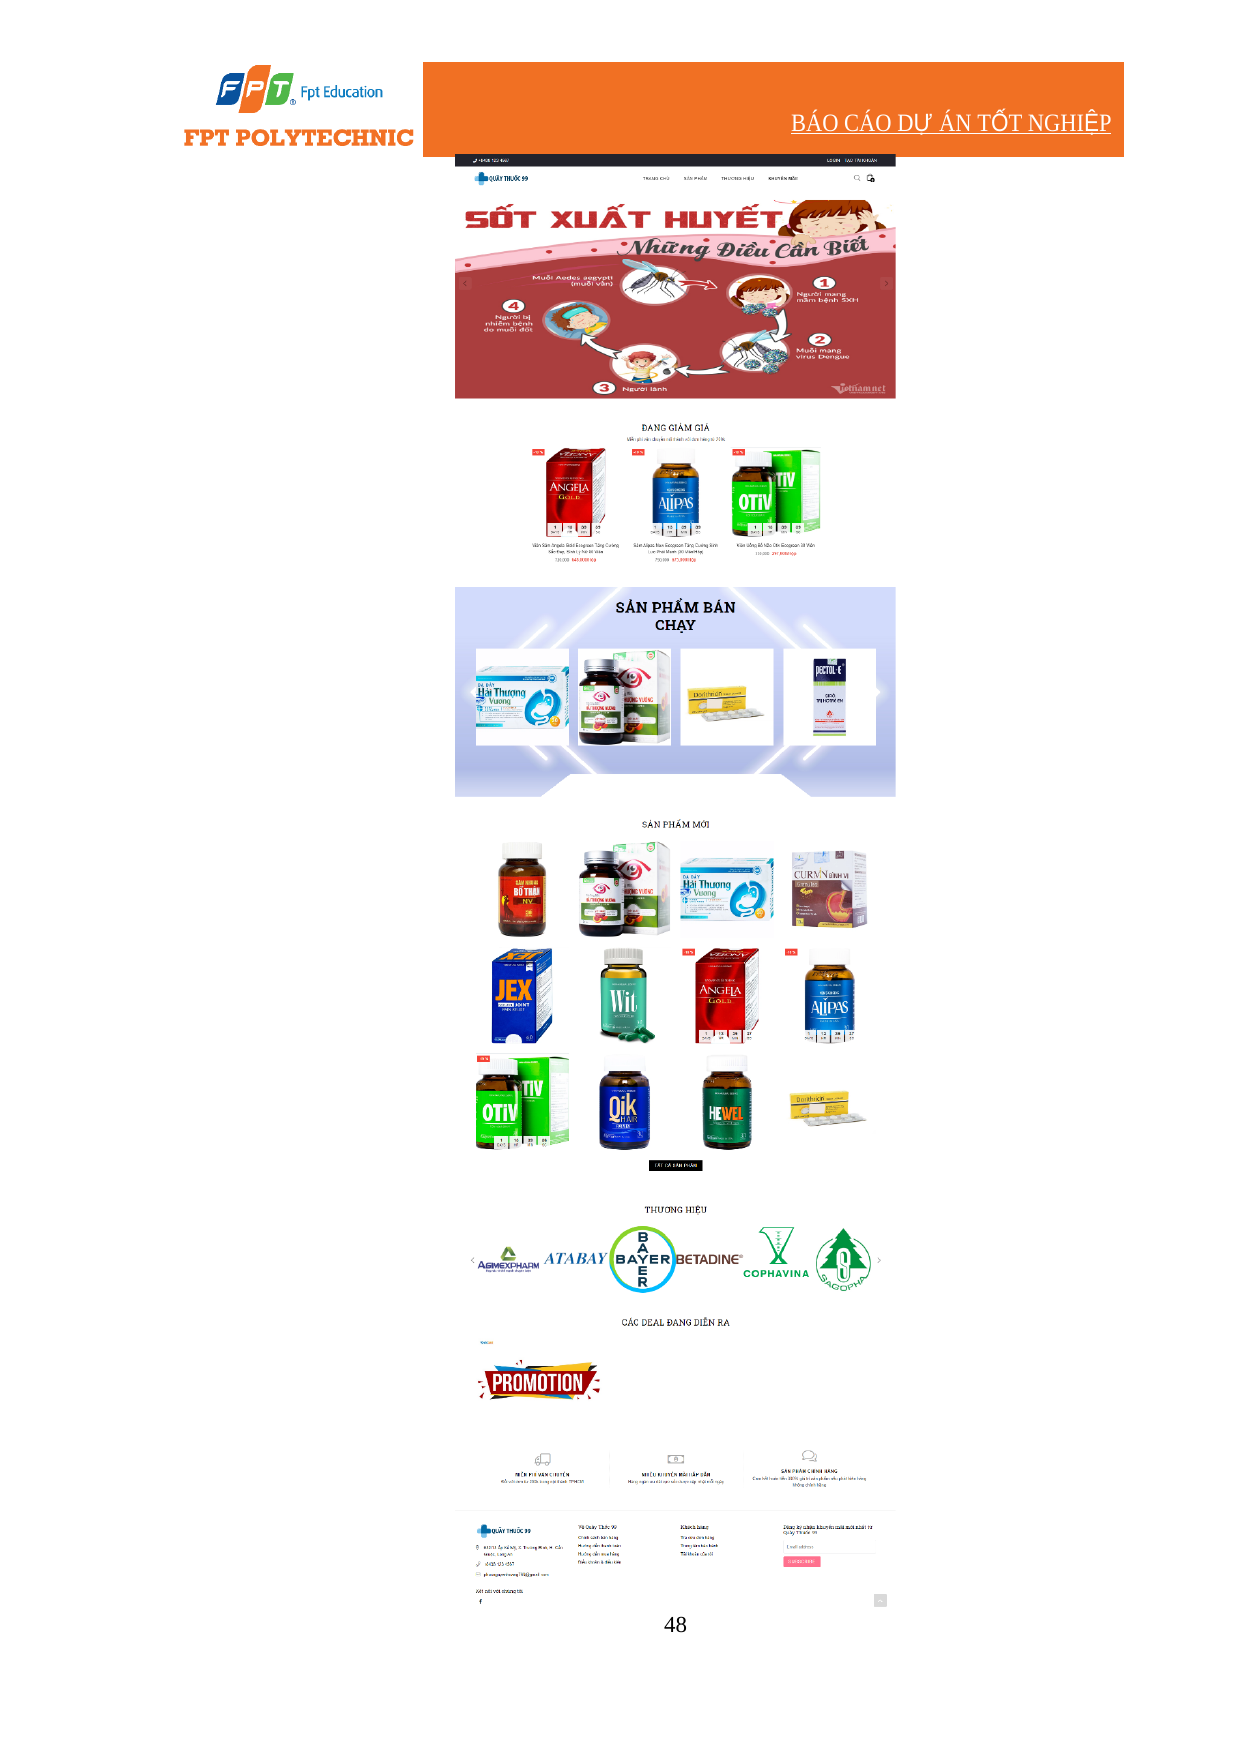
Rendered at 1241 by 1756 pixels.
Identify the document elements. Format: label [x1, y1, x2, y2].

picture [184, 65, 414, 146]
picture [455, 154, 896, 1612]
